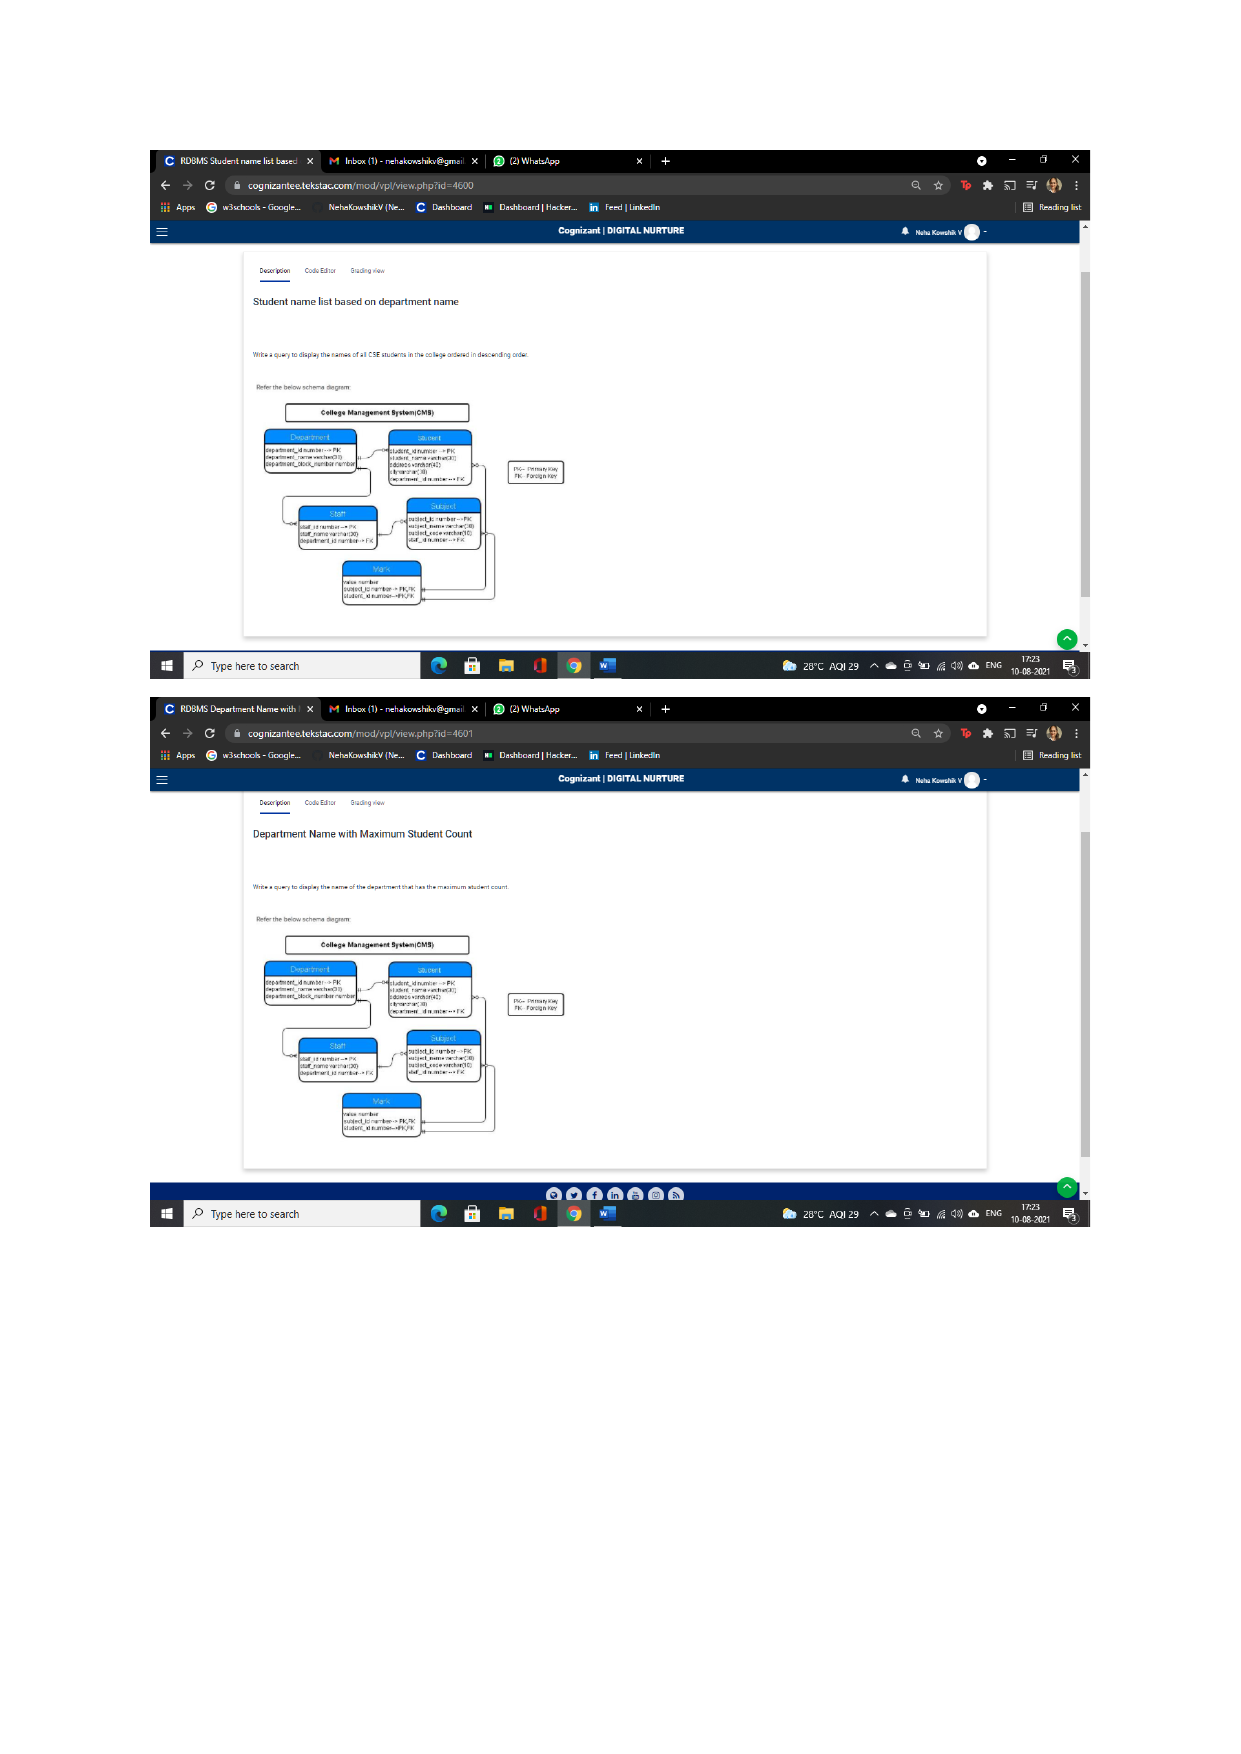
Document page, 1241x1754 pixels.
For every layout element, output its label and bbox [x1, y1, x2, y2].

picture [150, 150, 1091, 679]
picture [150, 697, 1091, 1227]
